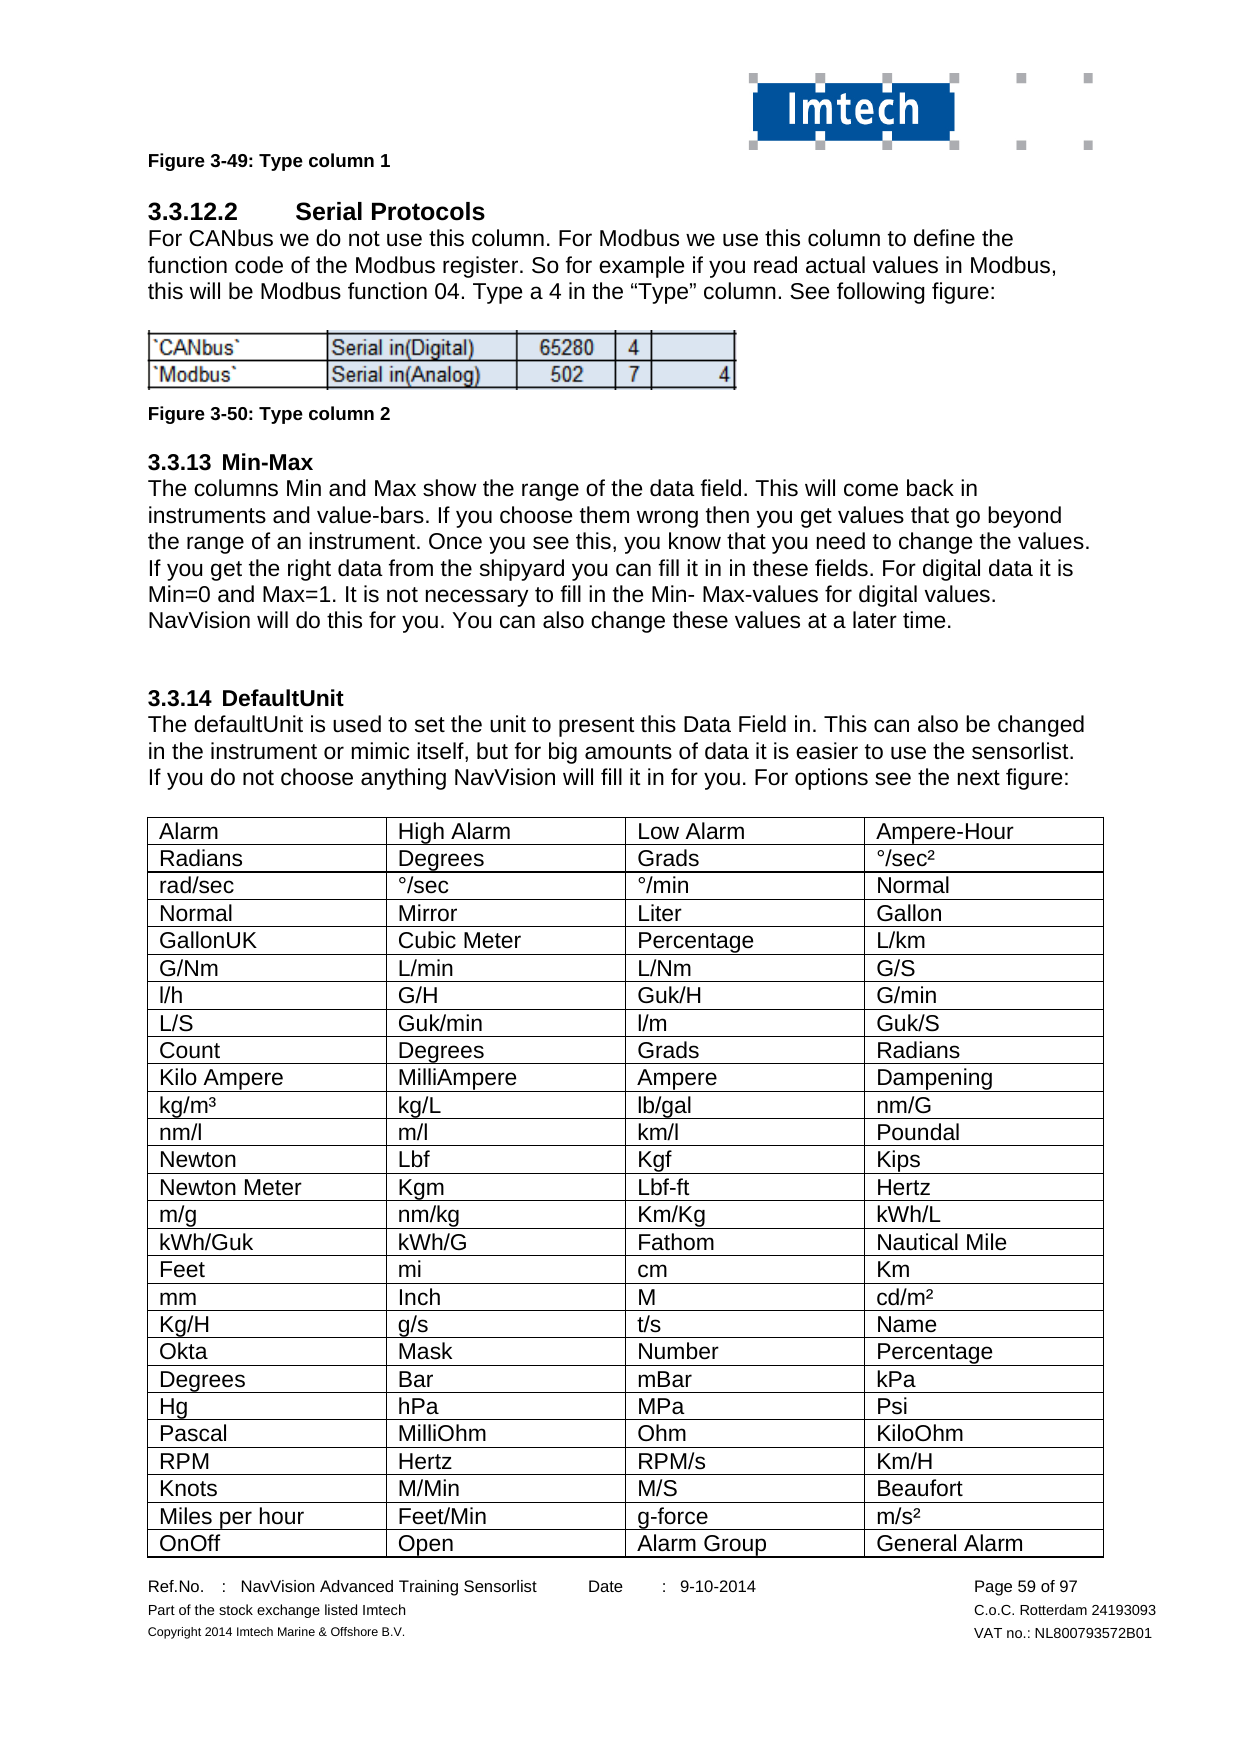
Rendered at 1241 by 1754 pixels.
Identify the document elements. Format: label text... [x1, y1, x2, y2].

table_cell L/km [865, 927, 1103, 954]
table_cell Psi [865, 1393, 1103, 1419]
table_cell G/H [387, 982, 625, 1008]
table_cell Hg [148, 1393, 386, 1419]
table_cell kPa [865, 1366, 1103, 1392]
table_cell MilliAmpere [387, 1064, 625, 1091]
table_cell Newton [148, 1146, 386, 1173]
subtitle Min-Max [148, 449, 1093, 475]
table_cell Radians [865, 1037, 1103, 1063]
table_cell nm/l [148, 1119, 386, 1145]
table_cell Nautical Mile [865, 1229, 1103, 1255]
table_cell Feet/Min [387, 1503, 625, 1529]
table_cell M/Min [387, 1475, 625, 1502]
table_cell lb/gal [626, 1092, 864, 1118]
table_cell Ampere [626, 1064, 864, 1091]
table_cell Degrees [387, 845, 625, 871]
table_cell RPM/s [626, 1448, 864, 1474]
table_cell G/min [865, 982, 1103, 1008]
table_cell M [626, 1284, 864, 1310]
table_cell kWh/Guk [148, 1229, 386, 1255]
table_cell Cubic Meter [387, 927, 625, 954]
table_cell Beaufort [865, 1475, 1103, 1502]
table_cell g/s [387, 1311, 625, 1337]
table_cell Gallon [865, 900, 1103, 926]
table_cell m/s² [865, 1503, 1103, 1529]
table_cell Knots [148, 1475, 386, 1502]
table_cell Degrees [387, 1037, 625, 1063]
table_cell L/min [387, 955, 625, 981]
table_cell KiloOhm [865, 1420, 1103, 1447]
table_cell kg/m³ [148, 1092, 386, 1118]
table_cell Lbf-ft [626, 1174, 864, 1200]
table_cell Poundal [865, 1119, 1103, 1145]
table_cell mi [387, 1256, 625, 1282]
table_cell g-force [626, 1503, 864, 1529]
table_cell cm [626, 1256, 864, 1282]
table_cell Km/H [865, 1448, 1103, 1474]
table_cell Percentage [626, 927, 864, 954]
table_cell Ohm [626, 1420, 864, 1447]
table_cell Count [148, 1037, 386, 1063]
table_cell Name [865, 1311, 1103, 1337]
table_cell Dampening [865, 1064, 1103, 1091]
table_cell Bar [387, 1366, 625, 1392]
table_cell Newton Meter [148, 1174, 386, 1200]
table_cell Kgm [387, 1174, 625, 1200]
table_header High Alarm [387, 818, 625, 844]
table_cell °/min [626, 873, 864, 899]
table_cell °/sec [387, 873, 625, 899]
table_cell Mask [387, 1338, 625, 1364]
table_cell Feet [148, 1256, 386, 1282]
text The columns Min and Max show the range of the data field. This will come back in instruments and value-bars. If you choose them wrong then you get values that go beyond the range of an instrument. Once you see this, you know that you need to change the values. If you get the right data from the shipyard you can fill it in in these fields. For digital data it is Min=0 and Max=1. It is not necessary to fill in the Min- Max-values for digital values. NavVision will do this for you. You can also change these values at a later time. [148, 475, 1093, 633]
table_cell cd/m² [865, 1284, 1103, 1310]
table_cell Hertz [387, 1448, 625, 1474]
table_cell G/Nm [148, 955, 386, 981]
table_cell Guk/min [387, 1010, 625, 1036]
table_cell kWh/G [387, 1229, 625, 1255]
table_cell Kips [865, 1146, 1103, 1173]
table_cell Number [626, 1338, 864, 1364]
table_cell l/m [626, 1010, 864, 1036]
subtitle Serial Protocols [148, 196, 1093, 225]
table_cell G/S [865, 955, 1103, 981]
table_cell Kilo Ampere [148, 1064, 386, 1091]
table_cell M/S [626, 1475, 864, 1502]
table_cell General Alarm [865, 1530, 1103, 1556]
table_cell Guk/H [626, 982, 864, 1008]
table_cell Kg/H [148, 1311, 386, 1337]
table_cell Lbf [387, 1146, 625, 1173]
table_cell Open [387, 1530, 625, 1556]
table_header Ampere-Hour [865, 818, 1103, 844]
table_cell nm/G [865, 1092, 1103, 1118]
table_cell GallonUK [148, 927, 386, 954]
table_cell m/g [148, 1201, 386, 1228]
table_cell km/l [626, 1119, 864, 1145]
table_cell L/Nm [626, 955, 864, 981]
table_cell Normal [865, 873, 1103, 899]
table_cell MilliOhm [387, 1420, 625, 1447]
table_header Alarm [148, 818, 386, 844]
table_cell Degrees [148, 1366, 386, 1392]
table_cell Okta [148, 1338, 386, 1364]
table_cell t/s [626, 1311, 864, 1337]
table_cell MPa [626, 1393, 864, 1419]
table_cell Grads [626, 1037, 864, 1063]
table_cell RPM [148, 1448, 386, 1474]
table_cell hPa [387, 1393, 625, 1419]
table_cell Guk/S [865, 1010, 1103, 1036]
table_cell Alarm Group [626, 1530, 864, 1556]
table_cell Normal [148, 900, 386, 926]
table_cell Radians [148, 845, 386, 871]
table_cell m/l [387, 1119, 625, 1145]
table_cell kg/L [387, 1092, 625, 1118]
table_cell Percentage [865, 1338, 1103, 1364]
table_cell Miles per hour [148, 1503, 386, 1529]
table_cell nm/kg [387, 1201, 625, 1228]
table_cell Km [865, 1256, 1103, 1282]
text The defaultUnit is used to set the unit to present this Data Field in. This can also be changed in the instrument or mimic itself, but for big amounts of data it is easier to use the sensorlist. If you do not choose anything NavVision will fill it in for you. For options see the next figure: [148, 711, 1093, 790]
table_cell Mirror [387, 900, 625, 926]
table_cell Hertz [865, 1174, 1103, 1200]
table_cell mBar [626, 1366, 864, 1392]
table_cell l/h [148, 982, 386, 1008]
picture [147, 330, 737, 390]
table_cell Kgf [626, 1146, 864, 1173]
table_cell L/S [148, 1010, 386, 1036]
table_cell Liter [626, 900, 864, 926]
table_cell Pascal [148, 1420, 386, 1447]
table_header Low Alarm [626, 818, 864, 844]
table_cell rad/sec [148, 873, 386, 899]
table_cell Inch [387, 1284, 625, 1310]
table_cell °/sec² [865, 845, 1103, 871]
picture [748, 73, 1093, 150]
table_cell Grads [626, 845, 864, 871]
table_cell Km/Kg [626, 1201, 864, 1228]
text For CANbus we do not use this column. For Modbus we use this column to define the function code of the Modbus register. So for example if you read actual values in Modbus, this will be Modbus function 04. Type a 4 in the “Type” column. See following figure: [148, 225, 1093, 304]
table_cell Fathom [626, 1229, 864, 1255]
table_cell kWh/L [865, 1201, 1103, 1228]
table_cell OnOff [148, 1530, 386, 1556]
subtitle DefaultUnit [148, 685, 1093, 711]
table_cell mm [148, 1284, 386, 1310]
